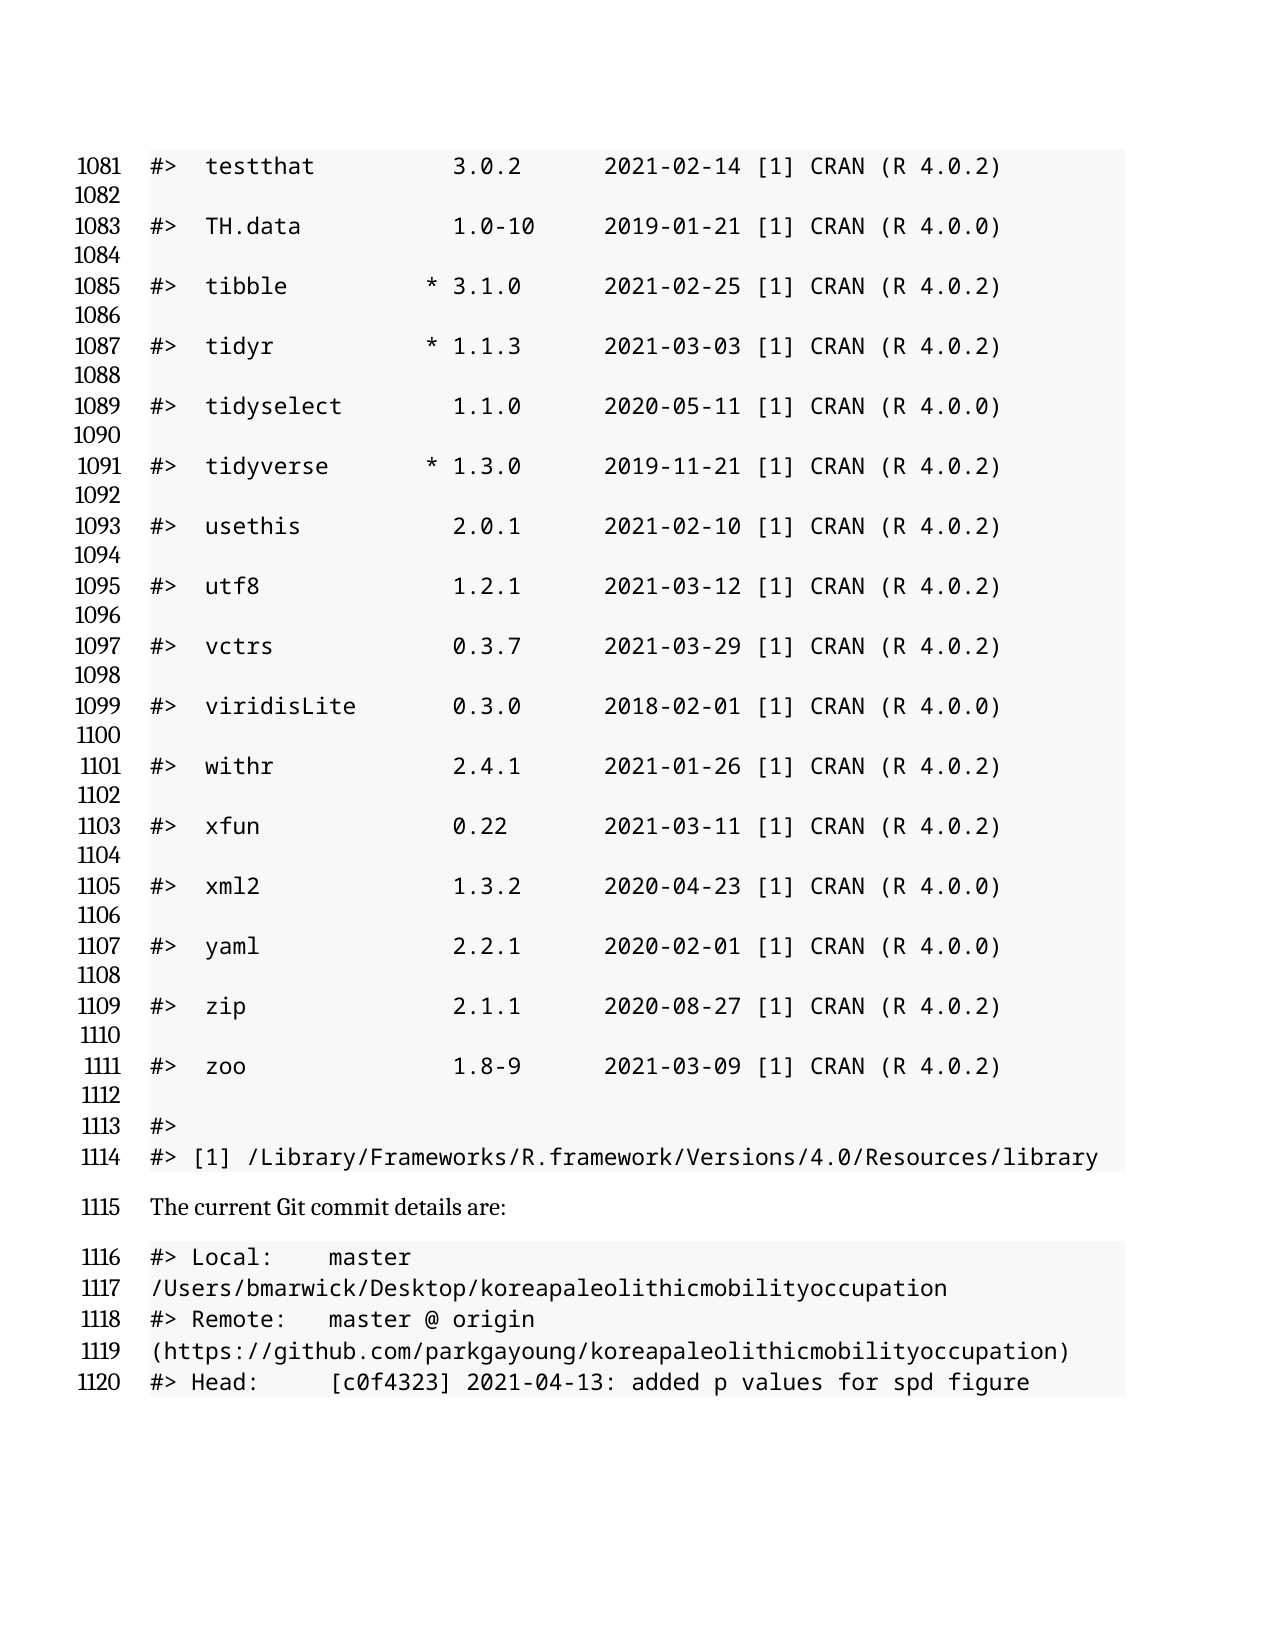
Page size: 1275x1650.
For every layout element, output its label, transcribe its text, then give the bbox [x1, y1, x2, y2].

text The current Git commit details are: [150, 1193, 1125, 1222]
text #> Local: master /Users/bmarwick/Desktop/koreapaleolithicmobilityoccupation #> Remote: master @ origin (https://github.com/parkgayoung/koreapaleolithicmobilityoccupation) #> Head: [c0f4323] 2021-04-13: added p values for spd figure [150, 1241, 1125, 1397]
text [150, 150, 1125, 1172]
